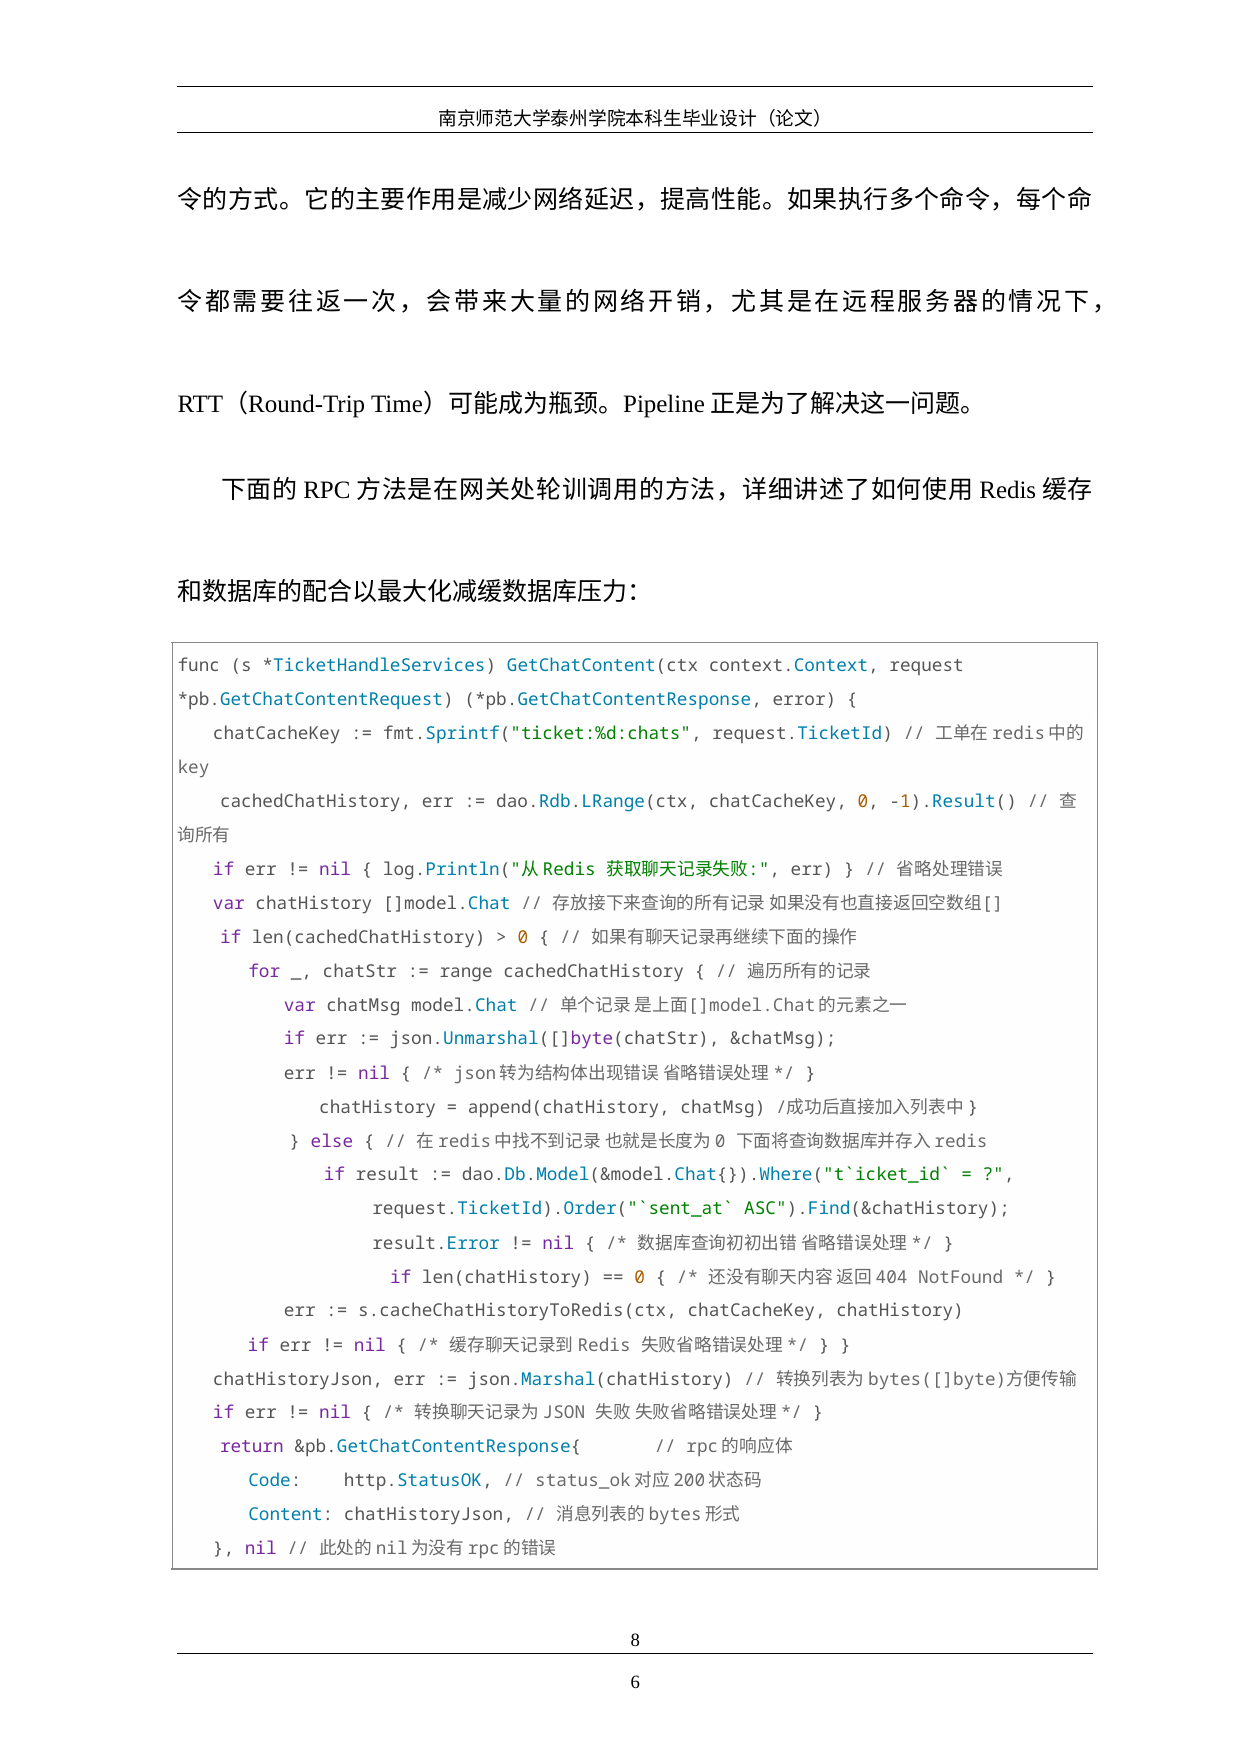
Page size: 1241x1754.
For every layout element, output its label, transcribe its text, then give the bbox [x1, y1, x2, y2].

text Code: http.StatusOK, // status_ok对应200状态码 [177, 1462, 1093, 1496]
text }, nil // 此处的nil为没有rpc的错误 [173, 1524, 1097, 1568]
text if err != nil { /* 转换聊天记录为 JSON 失败 失败省略错误处理 */ } [177, 1394, 1093, 1428]
text chatCacheKey := fmt.Sprintf("ticket:%d:chats", request.TicketId) // 工单在redis中的key [177, 715, 1093, 783]
text if err != nil { /* 缓存聊天记录到 Redis 失败省略错误处理 */ } } [177, 1326, 1093, 1360]
text if len(cachedChatHistory) > 0 { // 如果有聊天记录再继续下面的操作 [177, 919, 1093, 953]
text chatHistory = append(chatHistory, chatMsg) /成功后直接加入列表中 } [177, 1089, 1093, 1123]
text err != nil { /* json转为结构体出现错误 省略错误处理 */ } [177, 1055, 1093, 1089]
text Content: chatHistoryJson, // 消息列表的bytes形式 [177, 1496, 1093, 1524]
text if len(chatHistory) == 0 { /* 还没有聊天内容 返回404 NotFound */ } [177, 1258, 1093, 1292]
text chatHistoryJson, err := json.Marshal(chatHistory) // 转换列表为bytes([]byte)方便传输 [177, 1360, 1093, 1394]
text 下面的RPC方法是在网关处轮训调用的方法，详细讲述了如何使用Redis缓存和数据库的配合以最大化减缓数据库压力： [177, 454, 1093, 623]
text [177, 164, 1093, 436]
text func (s *TicketHandleServices) GetChatContent(ctx context.Context, request *pb.GetChatContentRequest) (*pb.GetChatContentResponse, error) { [173, 643, 1097, 715]
text result.Error != nil { /* 数据库查询初初出错 省略错误处理 */ } [177, 1224, 1093, 1258]
text var chatHistory []model.Chat // 存放接下来查询的所有记录 如果没有也直接返回空数组[] [177, 885, 1093, 919]
text if err := json.Unmarshal([]byte(chatStr), &chatMsg); [177, 1021, 1093, 1055]
picture [465, 1034, 469, 1044]
text for _, chatStr := range cachedChatHistory { // 遍历所有的记录 [177, 953, 1093, 987]
text var chatMsg model.Chat // 单个记录 是上面[]model.Chat的元素之一 [177, 987, 1093, 1021]
text if result := dao.Db.Model(&model.Chat{}).Where("t`icket_id` = ?", request.TicketId).Order("`sent_at` ASC").Find(&chatHistory); [177, 1157, 1093, 1224]
text } else { // 在redis中找不到记录 也就是长度为0 下面将查询数据库并存入redis [177, 1123, 1093, 1157]
text cachedChatHistory, err := dao.Rdb.LRange(ctx, chatCacheKey, 0, -1).Result() // 查询所有 [177, 783, 1093, 851]
text return &pb.GetChatContentResponse{ // rpc的响应体 [177, 1428, 1093, 1462]
text err := s.cacheChatHistoryToRedis(ctx, chatCacheKey, chatHistory) [177, 1292, 1093, 1326]
text if err != nil { log.Println("从 Redis 获取聊天记录失败:", err) } // 省略处理错误 [177, 851, 1093, 885]
